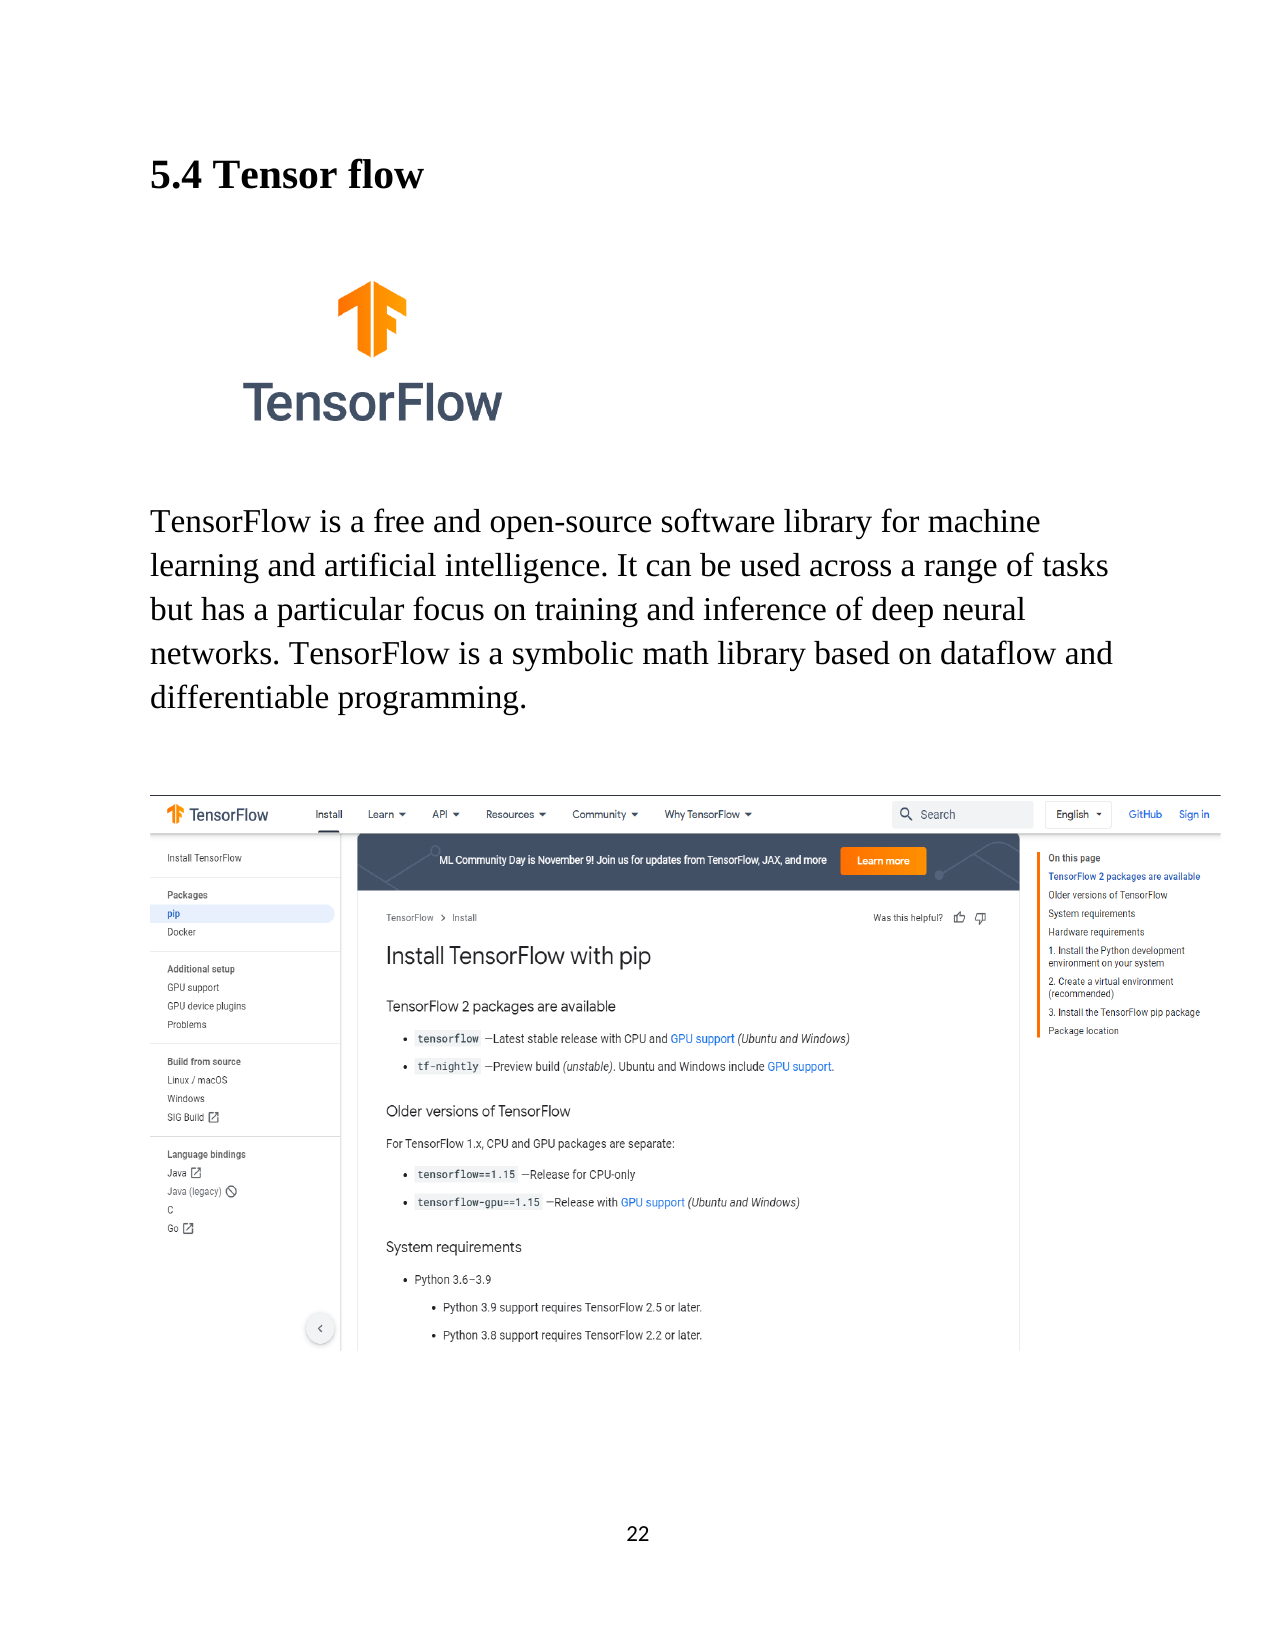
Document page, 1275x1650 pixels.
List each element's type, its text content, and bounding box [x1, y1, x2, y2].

picture [150, 226, 595, 476]
text 5.4 Tensor flow [150, 150, 1125, 198]
picture [150, 795, 1221, 1351]
text TensorFlow is a free and open-source software library for machine learning and artificial intelligence. It can be used across a range of tasks but has a particular focus on training and inference of deep neural networks. TensorFlow is a symbolic math library based on dataflow and differentiable programming. [150, 501, 1125, 716]
